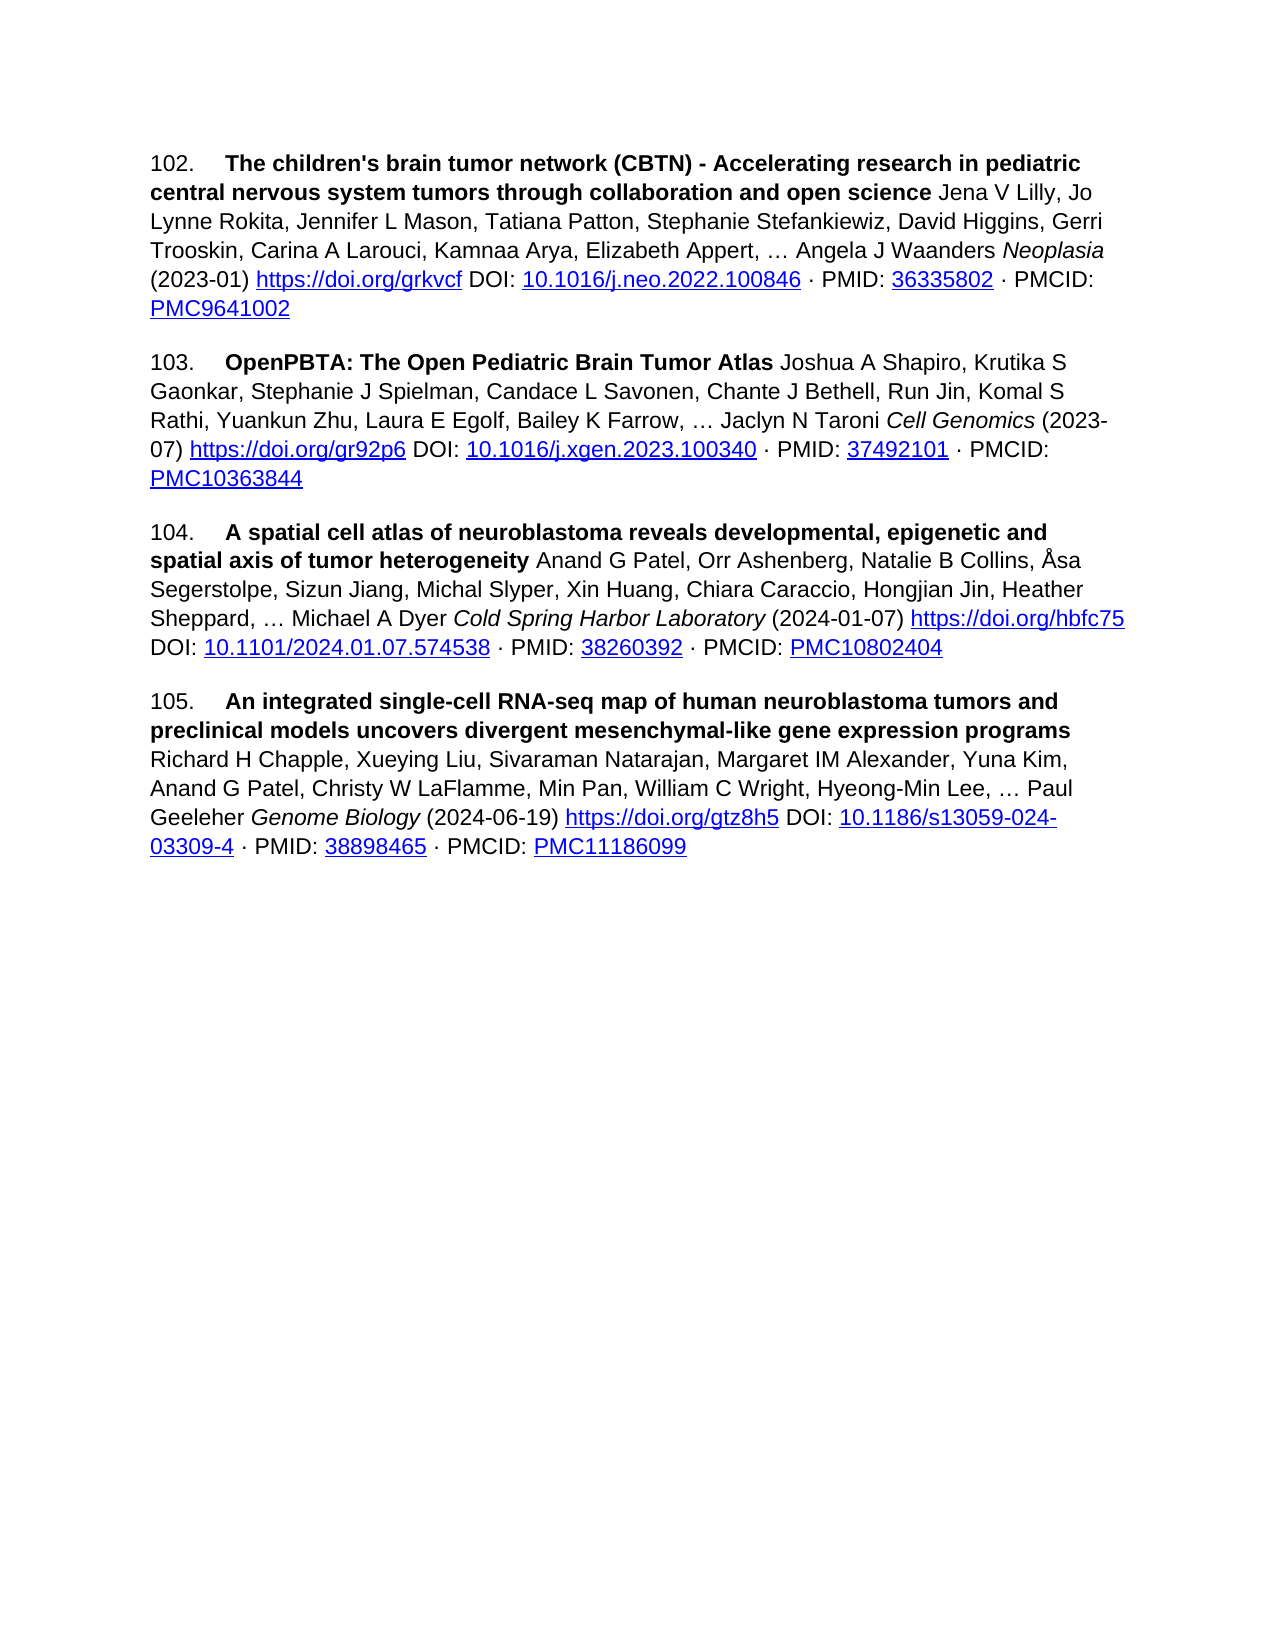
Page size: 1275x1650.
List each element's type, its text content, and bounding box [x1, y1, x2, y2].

text 102. The children's brain tumor network (CBTN) - Accelerating research in pediatric central nervous system tumors through collaboration and open science Jena V Lilly, Jo Lynne Rokita, Jennifer L Mason, Tatiana Patton, Stephanie Stefankiewiz, David Higgins, Gerri Trooskin, Carina A Larouci, Kamnaa Arya, Elizabeth Appert, … Angela J Waanders Neoplasia (2023-01) https://doi.org/grkvcf DOI: 10.1016/j.neo.2022.100846 · PMID: 36335802 · PMCID: PMC9641002 [150, 150, 1125, 321]
text 105. An integrated single-cell RNA-seq map of human neuroblastoma tumors and preclinical models uncovers divergent mesenchymal-like gene expression programs Richard H Chapple, Xueying Liu, Sivaraman Natarajan, Margaret IM Alexander, Yuna Kim, Anand G Patel, Christy W LaFlamme, Min Pan, William C Wright, Hyeong-Min Lee, … Paul Geeleher Genome Biology (2024-06-19) https://doi.org/gtz8h5 DOI: 10.1186/s13059-024-03309-4 · PMID: 38898465 · PMCID: PMC11186099 [150, 688, 1125, 859]
text 104. A spatial cell atlas of neuroblastoma reveals developmental, epigenetic and spatial axis of tumor heterogeneity Anand G Patel, Orr Ashenberg, Natalie B Collins, Åsa Segerstolpe, Sizun Jiang, Michal Slyper, Xin Huang, Chiara Caraccio, Hongjian Jin, Heather Sheppard, … Michael A Dyer Cold Spring Harbor Laboratory (2024-01-07) https://doi.org/hbfc75 DOI: 10.1101/2024.01.07.574538 · PMID: 38260392 · PMCID: PMC10802404 [150, 518, 1125, 661]
text 103. OpenPBTA: The Open Pediatric Brain Tumor Atlas Joshua A Shapiro, Krutika S Gaonkar, Stephanie J Spielman, Candace L Savonen, Chante J Bethell, Run Jin, Komal S Rathi, Yuankun Zhu, Laura E Egolf, Bailey K Farrow, … Jaclyn N Taroni Cell Genomics (2023-07) https://doi.org/gr92p6 DOI: 10.1016/j.xgen.2023.100340 · PMID: 37492101 · PMCID: PMC10363844 [150, 349, 1125, 491]
